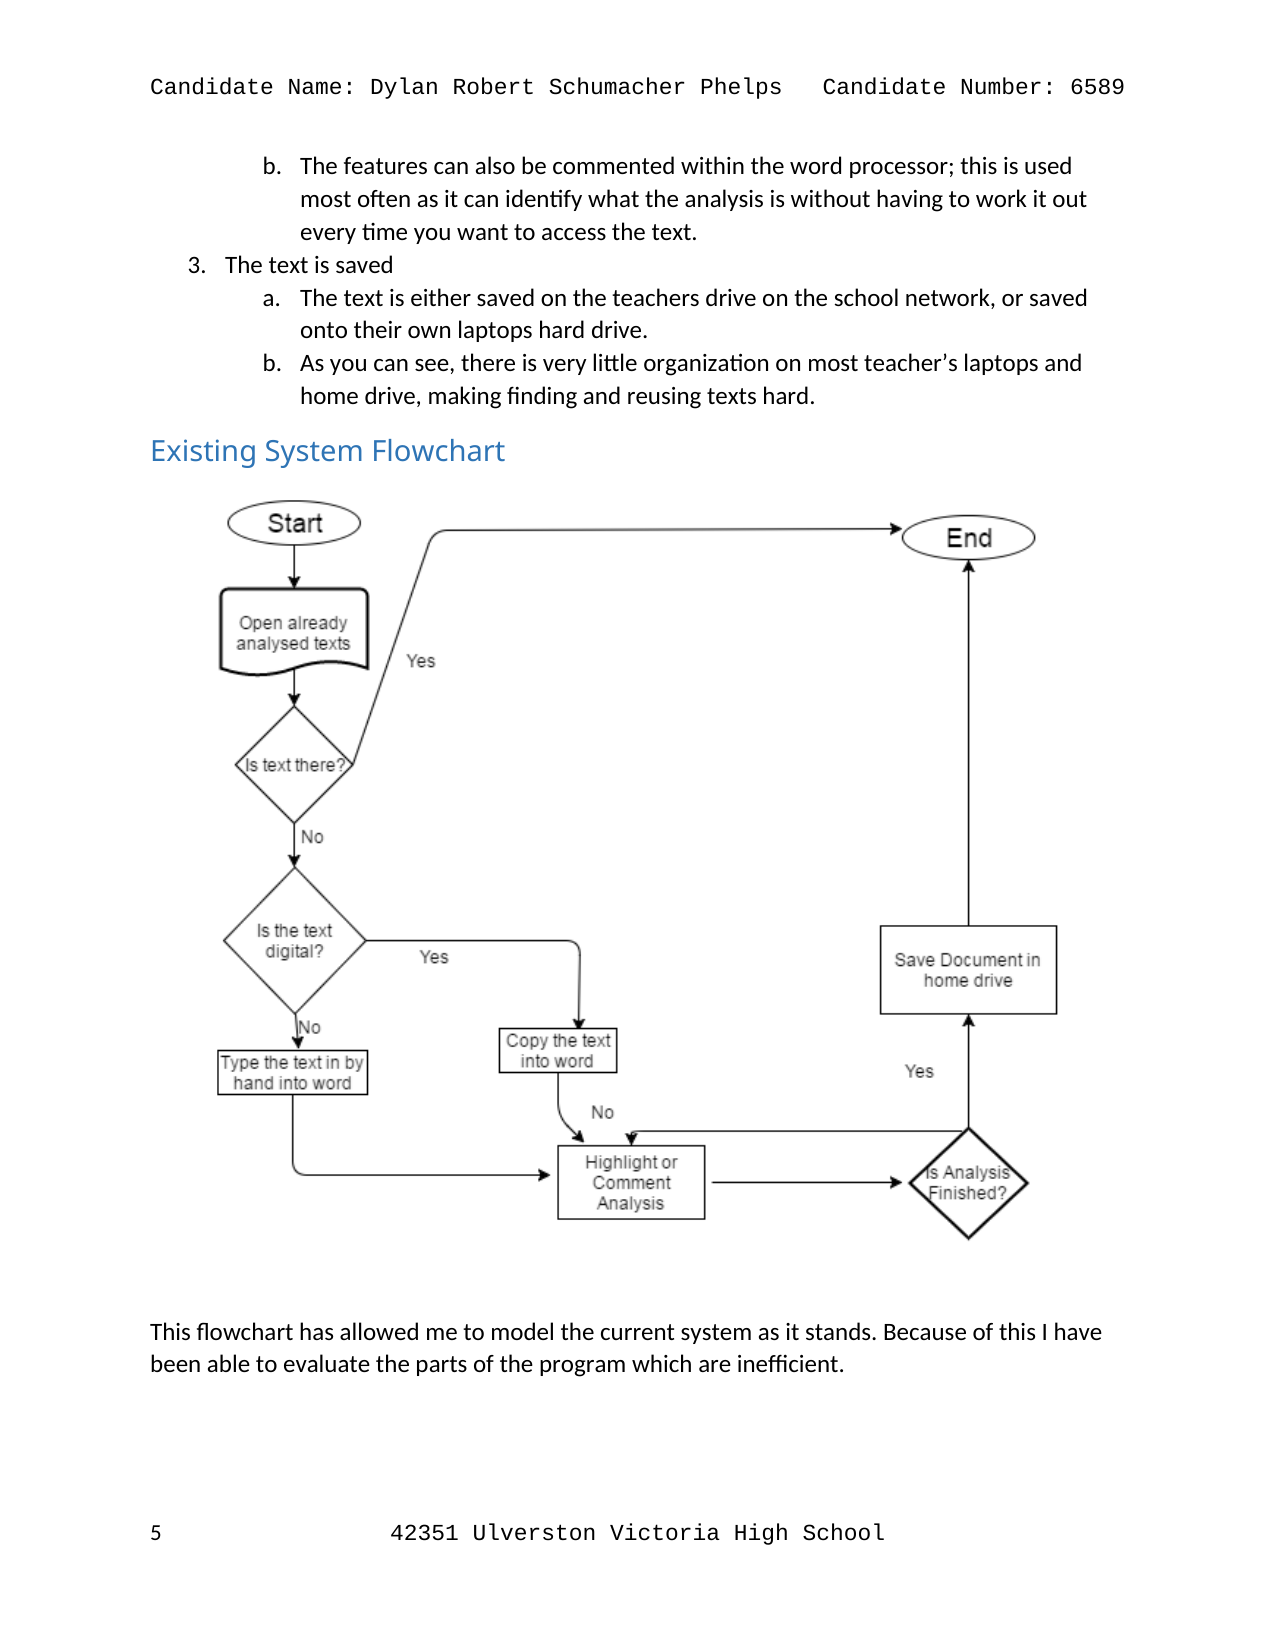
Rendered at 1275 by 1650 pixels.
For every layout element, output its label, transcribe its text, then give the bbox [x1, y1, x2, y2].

list The text is saved [187, 249, 1125, 279]
text This flowchart has allowed me to model the current system as it stands. Because of this I have been able to evaluate the parts of the program which are inefficient. [150, 1316, 1125, 1379]
subtitle Existing System Flowchart [150, 430, 1125, 470]
list The features can also be commented within the word processor; this is used most often as it can identify what the analysis is without having to work it out every time you want to access the text. [262, 150, 1125, 246]
list As you can see, there is very little organization on most teacher’s laptops and home drive, making finding and reusing texts hard. [262, 347, 1125, 411]
list The text is either saved on the teachers drive on the school network, or saved onto their own laptops hard drive. [262, 282, 1125, 345]
